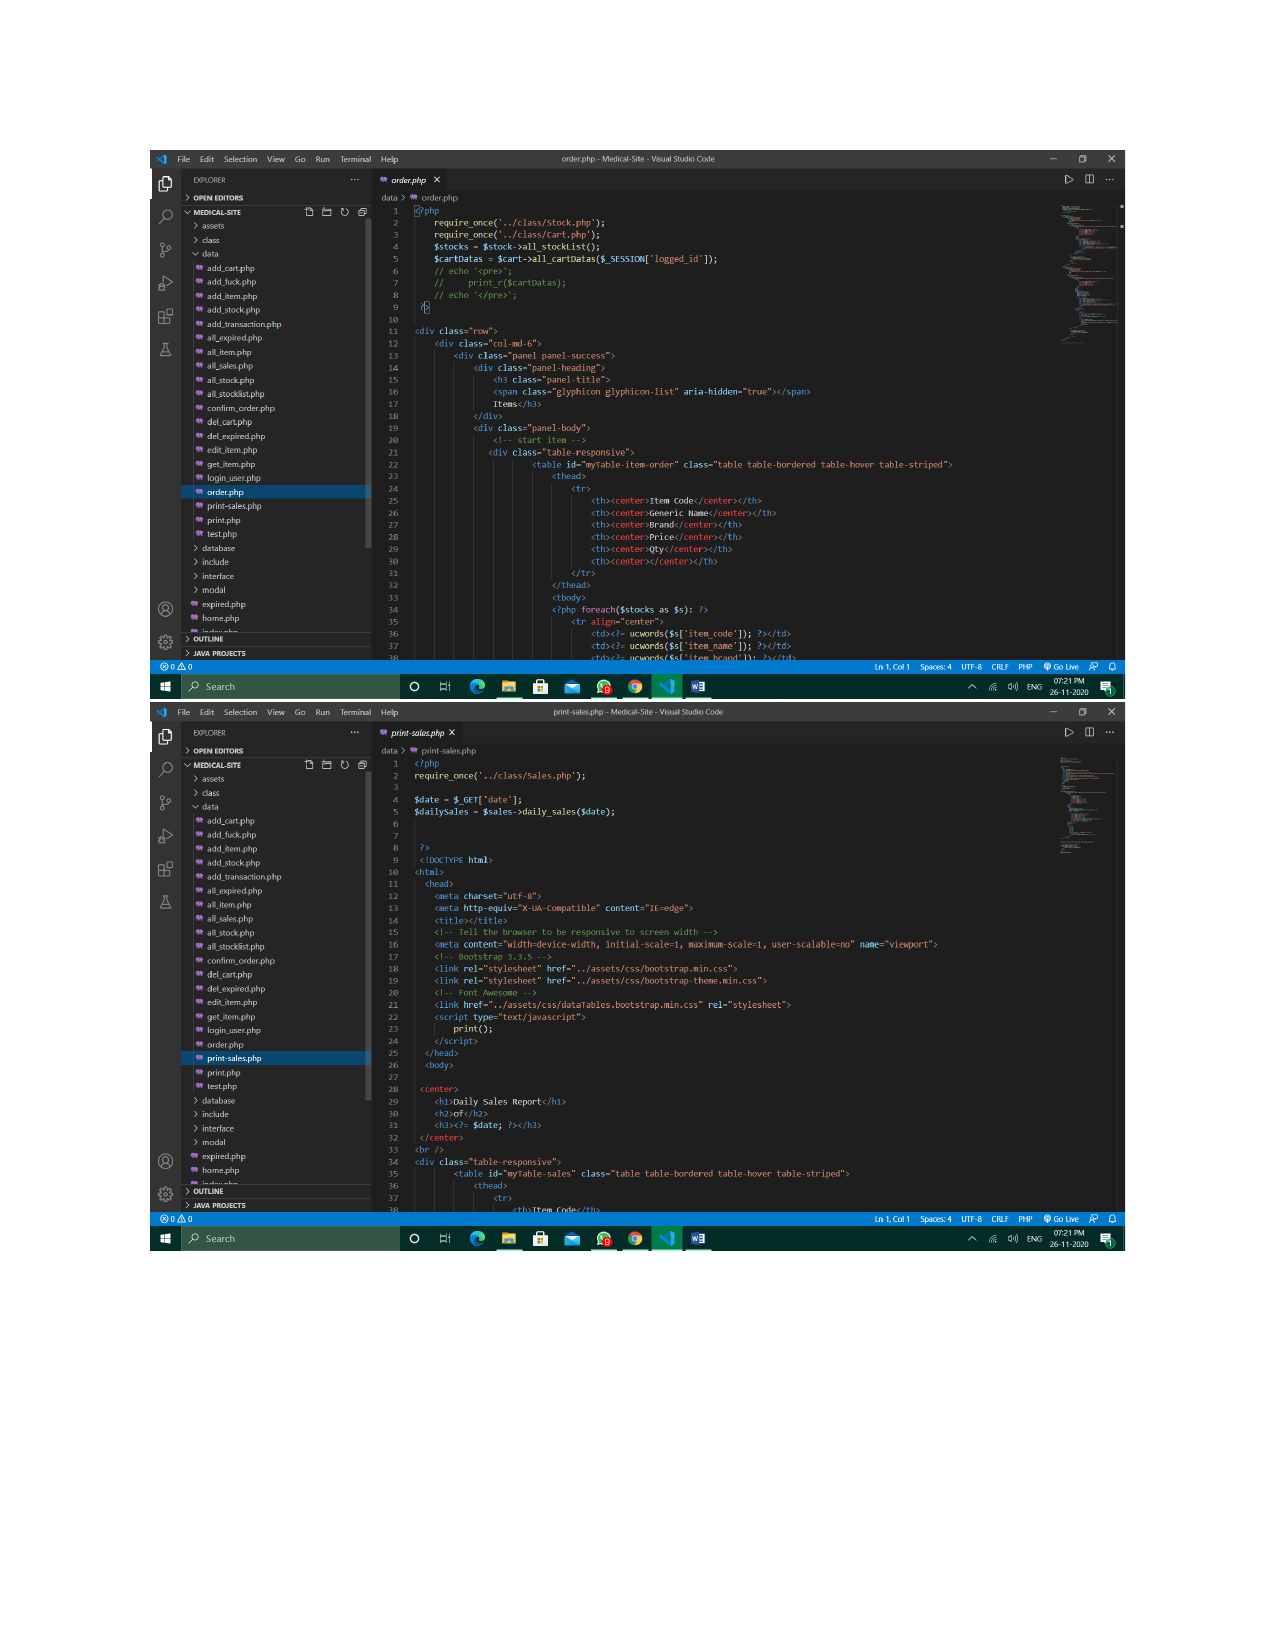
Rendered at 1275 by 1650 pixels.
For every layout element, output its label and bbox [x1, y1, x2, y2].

picture [150, 702, 1125, 1251]
picture [150, 150, 1125, 699]
